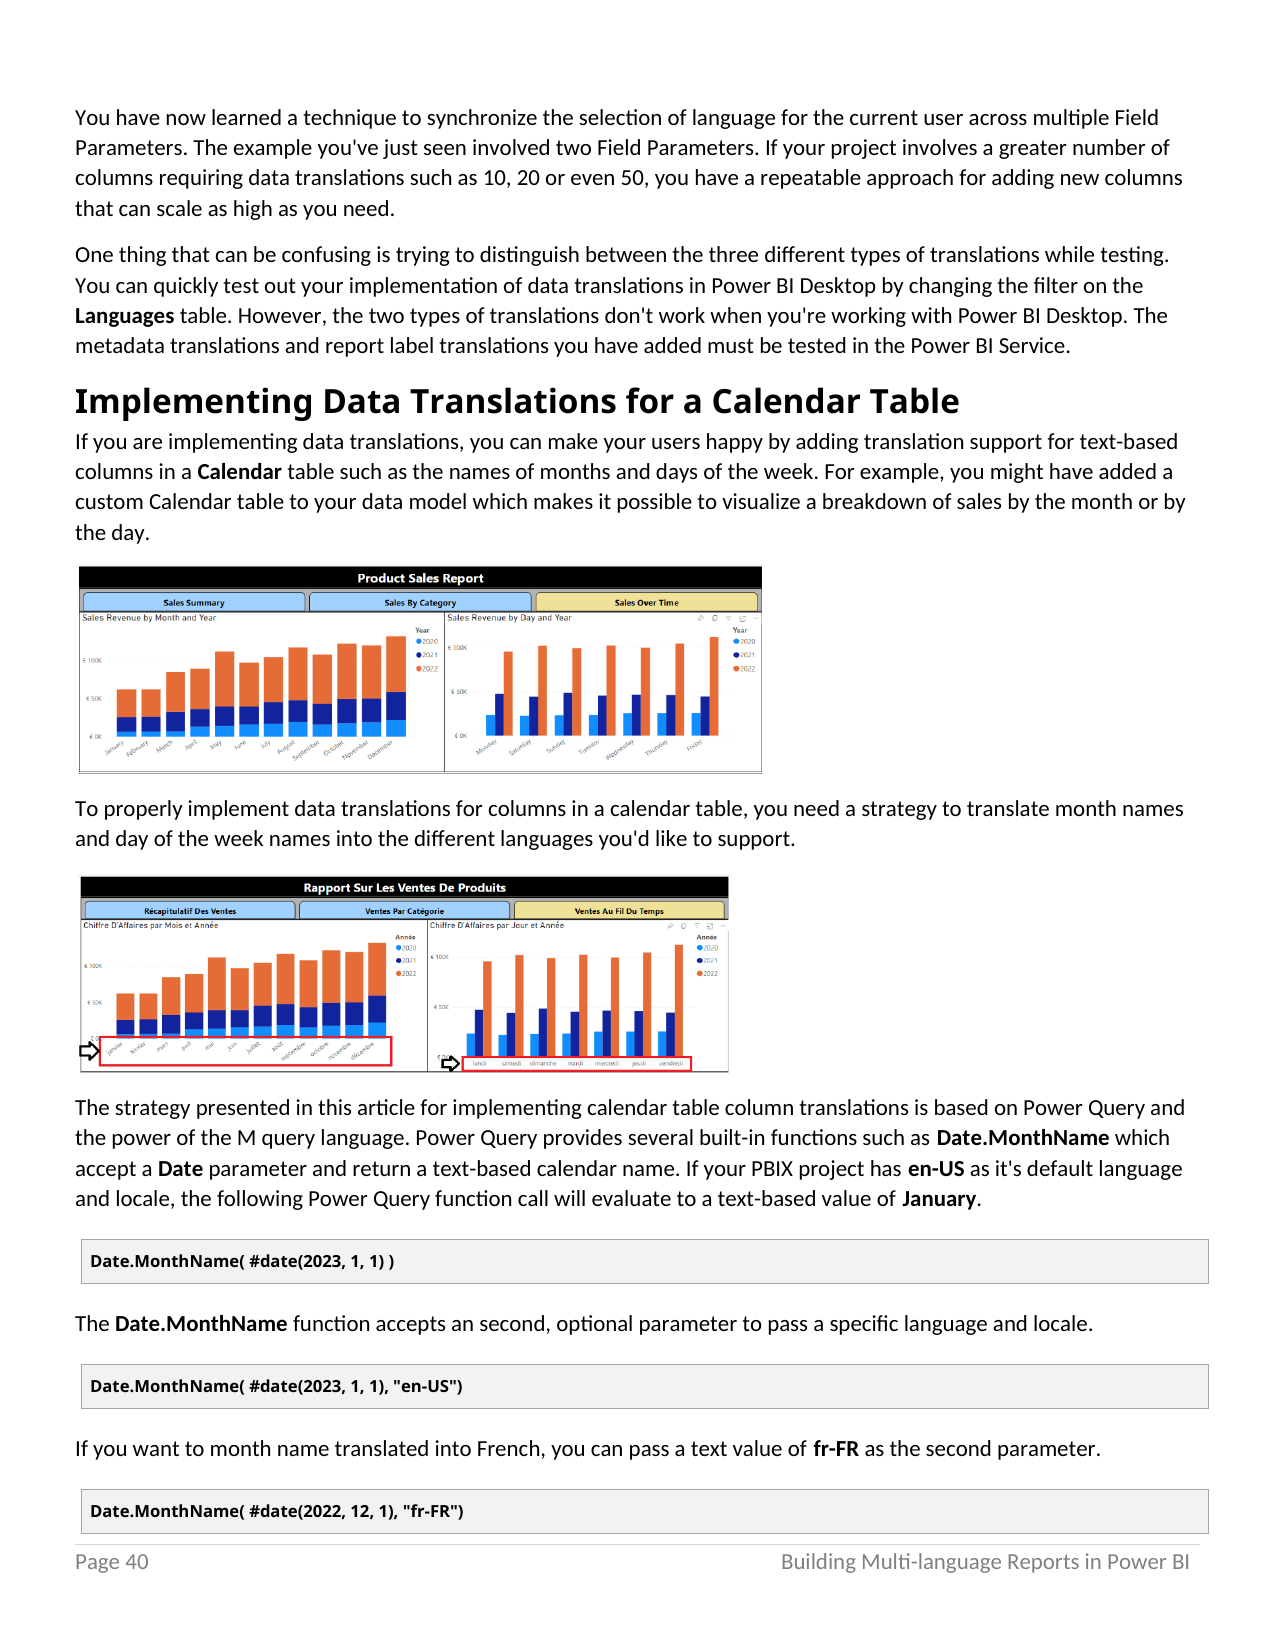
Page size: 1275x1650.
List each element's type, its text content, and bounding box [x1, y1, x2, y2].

text The strategy presented in this article for implementing calendar table column translations is based on Power Query and the power of the M query language. Power Query provides several built-in functions such as Date.MonthName which accept a Date parameter and return a text-based calendar name. If your PBIX project has en-US as it's default language and locale, the following Power Query function call will evaluate to a text-based value of January. [75, 1093, 1200, 1212]
list Date.MonthName( #date(2022, 12, 1), "fr-FR") [82, 1490, 1208, 1533]
picture [75, 871, 732, 1075]
text To properly implement data translations for columns in a calendar table, you need a strategy to translate month names and day of the week names into the different languages you'd like to support. [75, 794, 1200, 852]
text You have now learned a technique to synchronize the selection of language for the current user across multiple Field Parameters. The example you've just seen involved two Field Parameters. If your project involves a greater number of columns requiring data translations such as 10, 20 or even 50, you have a repeatable approach for adding new columns that can scale as high as you need. [75, 103, 1200, 222]
text The Date.MonthName function accepts an second, optional parameter to pass a specific language and locale. [75, 1309, 1200, 1337]
subtitle Implementing Data Translations for a Calendar Table [75, 378, 1200, 423]
picture [75, 564, 764, 776]
text One thing that can be confusing is trying to distinguish between the three different types of translations while testing. You can quickly test out your implementation of data translations in Power BI Desktop by changing the filter on the Languages table. However, the two types of translations don't work when you're working with Power BI Desktop. The metadata translations and report label translations you have added must be tested in the Power BI Service. [75, 241, 1200, 359]
list Date.MonthName( #date(2023, 1, 1), "en-US") [82, 1365, 1208, 1408]
text If you are implementing data translations, you can make your users happy by adding translation support for text-based columns in a Calendar table such as the names of months and days of the week. For example, you might have added a custom Calendar table to your data model which makes it possible to visualize a breakdown of sales by the month or by the day. [75, 427, 1200, 546]
text If you want to month name translated into French, you can pass a text value of fr-FR as the second parameter. [75, 1434, 1200, 1462]
list Date.MonthName( #date(2023, 1, 1) ) [82, 1240, 1208, 1283]
